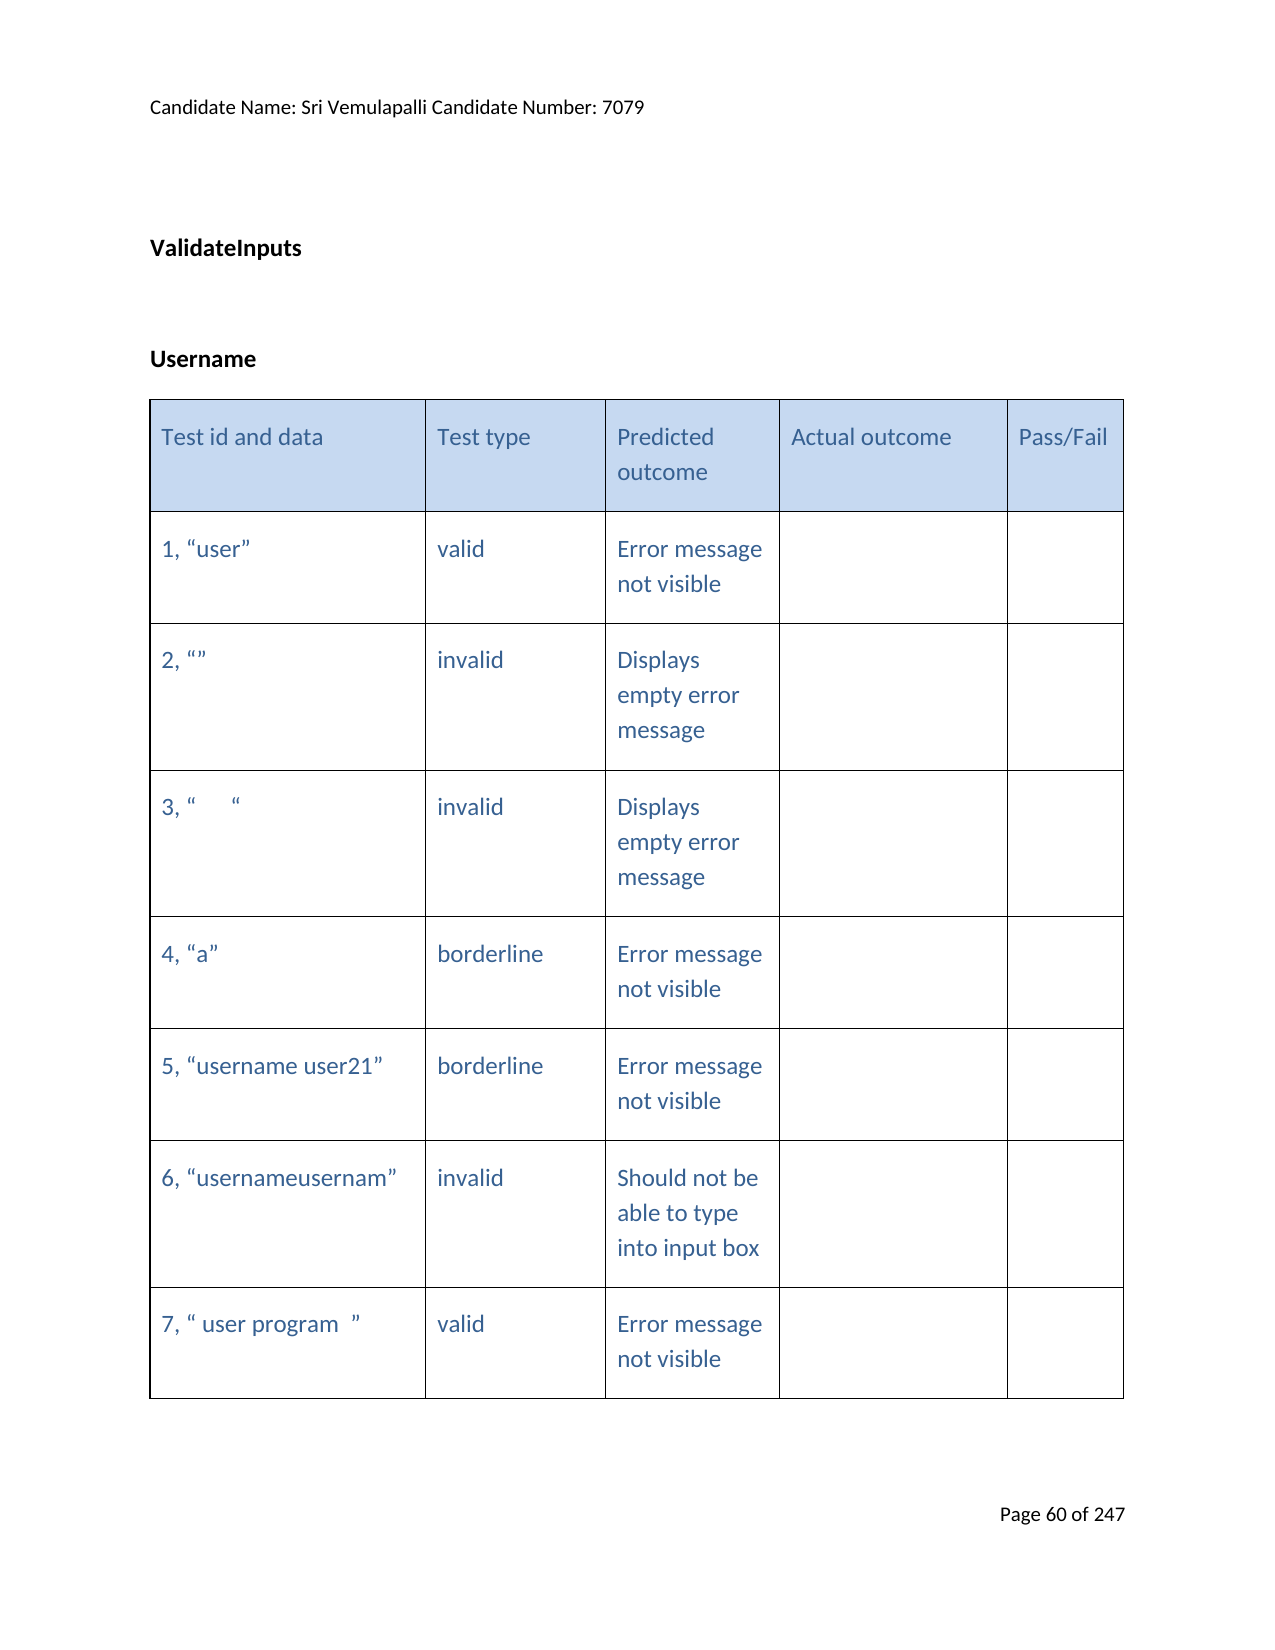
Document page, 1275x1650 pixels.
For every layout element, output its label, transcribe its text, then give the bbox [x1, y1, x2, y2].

table_cell Should not be able to type into input box [606, 1141, 779, 1287]
table_cell 6, “usernameusernam” [151, 1141, 425, 1287]
table_cell [780, 1288, 1007, 1398]
table_header Actual outcome [780, 400, 1007, 511]
table_cell valid [426, 1288, 605, 1398]
table_cell [1008, 1029, 1123, 1140]
table_cell 5, “username user21” [151, 1029, 425, 1140]
table_header Test id and data [151, 400, 425, 511]
table_cell [1008, 917, 1123, 1028]
table_cell [780, 512, 1007, 623]
table_cell [780, 624, 1007, 769]
table_cell Displays empty error message [606, 624, 779, 769]
table_cell invalid [426, 624, 605, 769]
table_cell 2, “” [151, 624, 425, 769]
table_cell Error message not visible [606, 917, 779, 1028]
table_cell invalid [426, 771, 605, 916]
table_cell valid [426, 512, 605, 623]
table_cell borderline [426, 917, 605, 1028]
table_header Test type [426, 400, 605, 511]
text ValidateInputs [150, 232, 1125, 262]
table_cell [780, 917, 1007, 1028]
table_header Predicted outcome [606, 400, 779, 511]
table_cell 1, “user” [151, 512, 425, 623]
table_cell Displays empty error message [606, 771, 779, 916]
table_header Pass/Fail [1008, 400, 1123, 511]
table_cell Error message not visible [606, 1029, 779, 1140]
table_cell invalid [426, 1141, 605, 1287]
table_cell [780, 771, 1007, 916]
text Username [150, 343, 1125, 374]
table_cell [1008, 771, 1123, 916]
table_cell 3, “ “ [151, 771, 425, 916]
table_cell 4, “a” [151, 917, 425, 1028]
table_cell [1008, 1141, 1123, 1287]
table_cell [780, 1141, 1007, 1287]
table_cell Error message not visible [606, 1288, 779, 1398]
table_cell [1008, 1288, 1123, 1398]
table_cell [780, 1029, 1007, 1140]
table_cell Error message not visible [606, 512, 779, 623]
table_cell 7, “ user program ” [151, 1288, 425, 1398]
table_cell [1008, 624, 1123, 769]
table_cell [1008, 512, 1123, 623]
table_cell borderline [426, 1029, 605, 1140]
